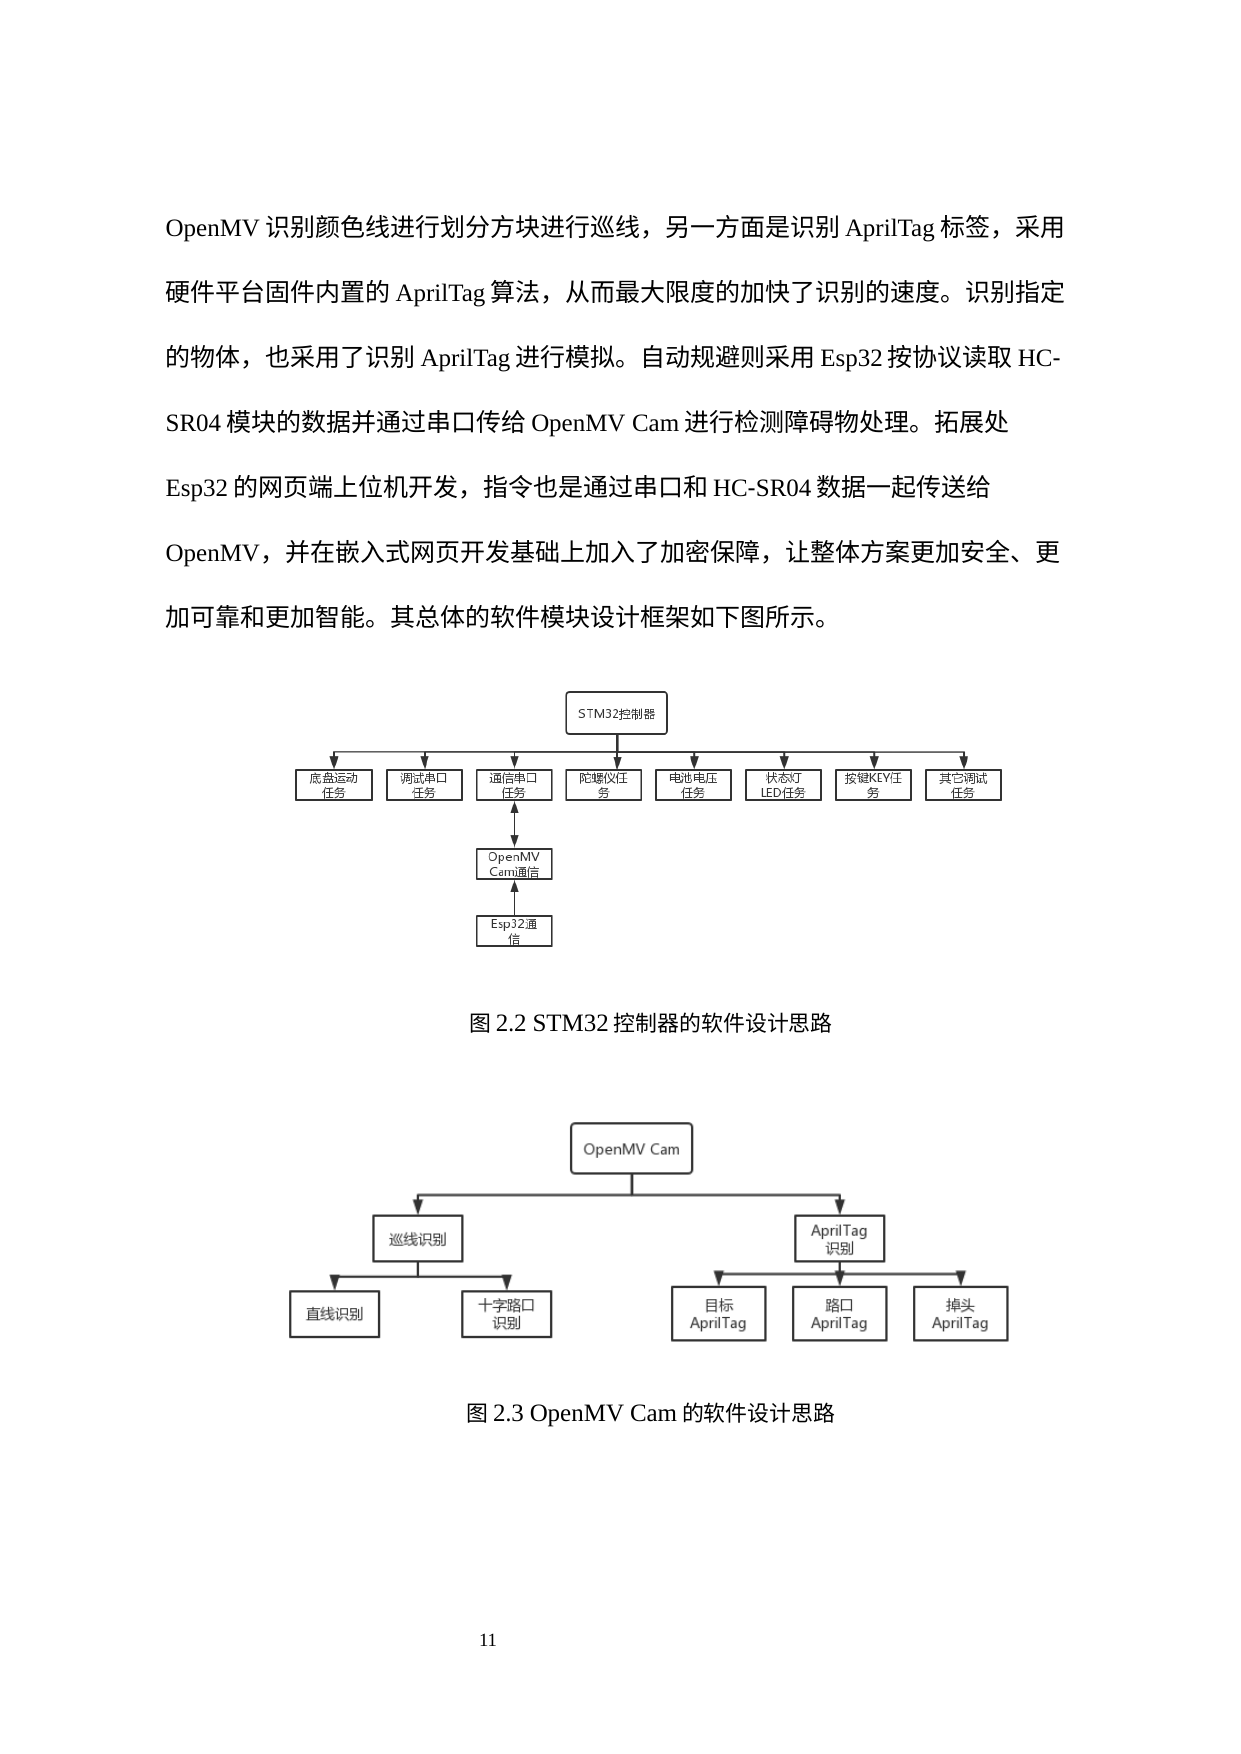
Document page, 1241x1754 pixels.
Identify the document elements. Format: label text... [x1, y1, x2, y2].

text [165, 193, 1071, 648]
picture [251, 648, 1030, 975]
text 图2.3 OpenMV Cam的软件设计思路 [165, 1396, 1093, 1428]
picture [237, 1070, 1043, 1376]
text 图2.2 STM32控制器的软件设计思路 [165, 1006, 1093, 1038]
